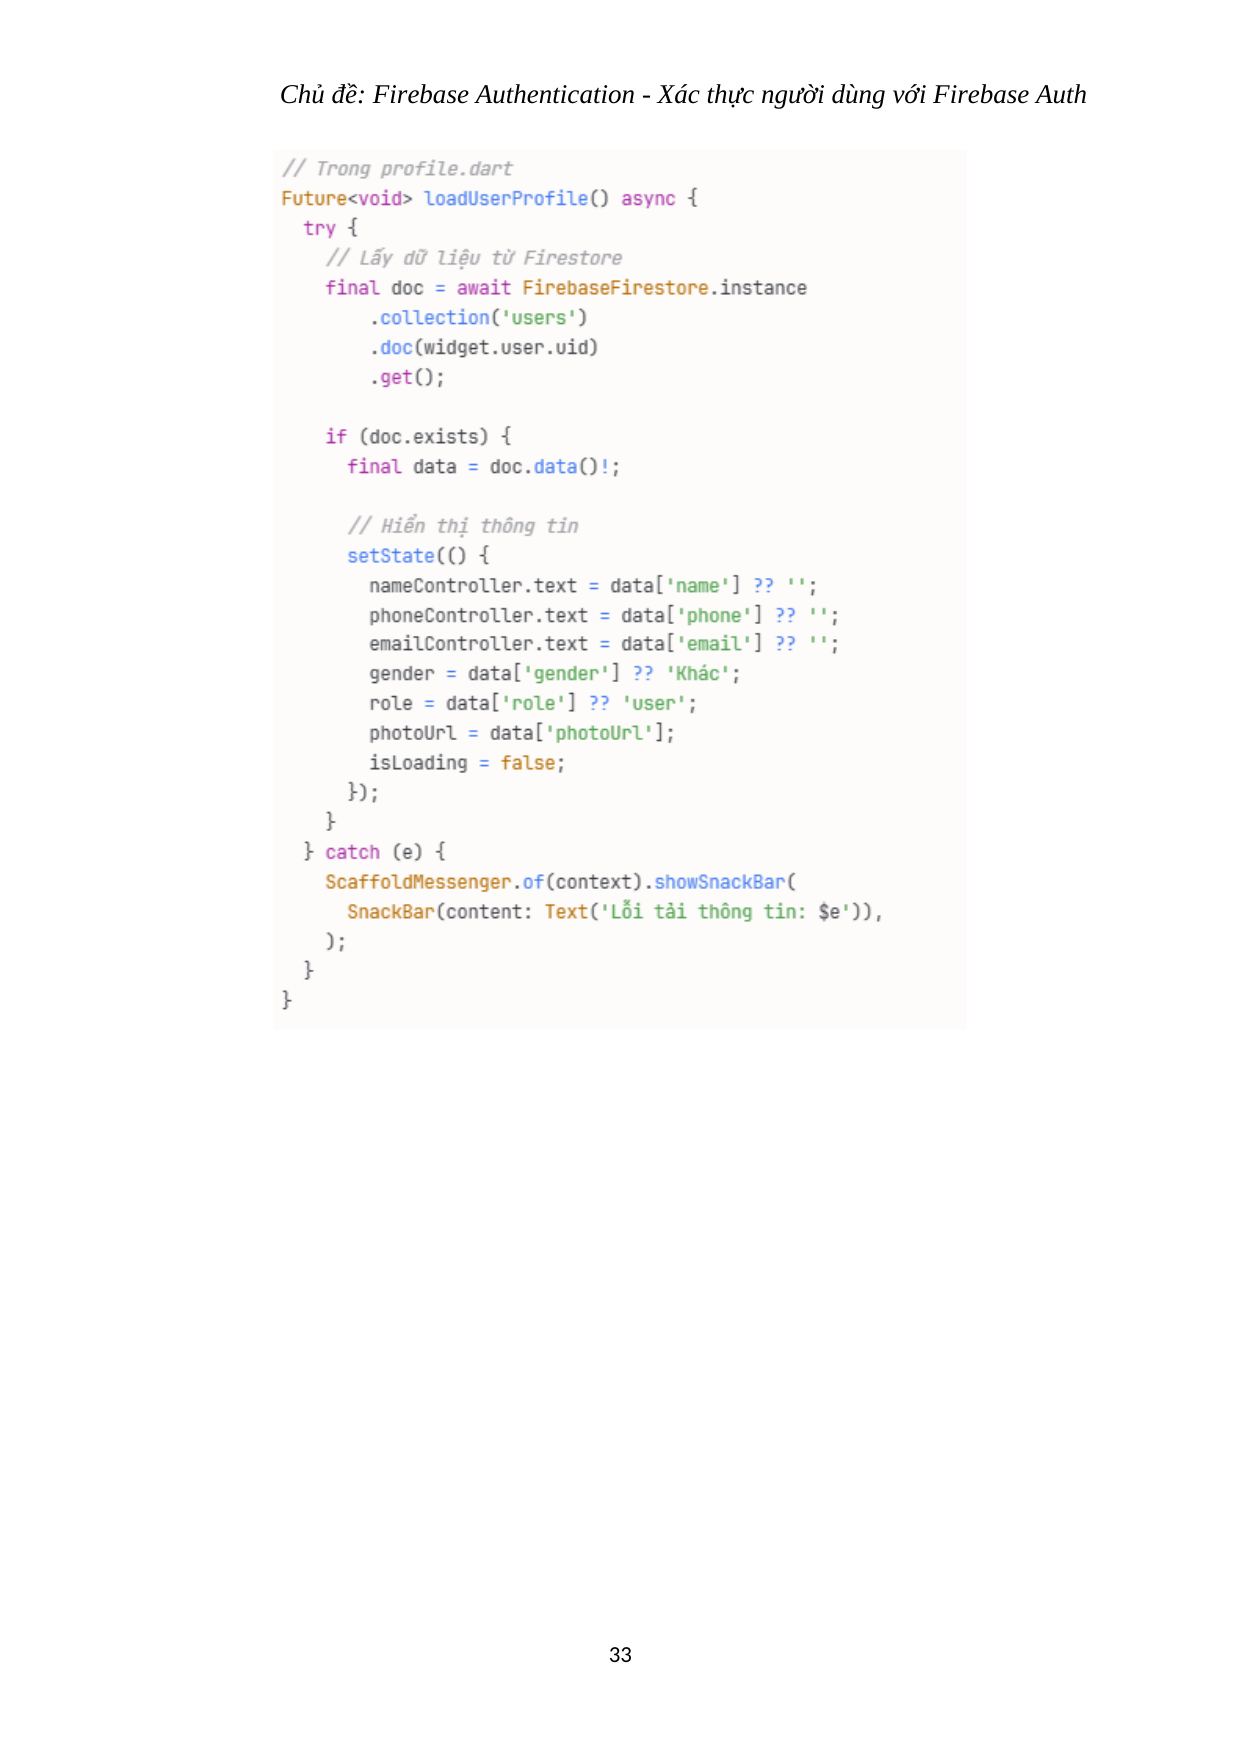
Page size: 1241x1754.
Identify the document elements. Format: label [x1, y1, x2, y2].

picture [273, 150, 967, 1030]
